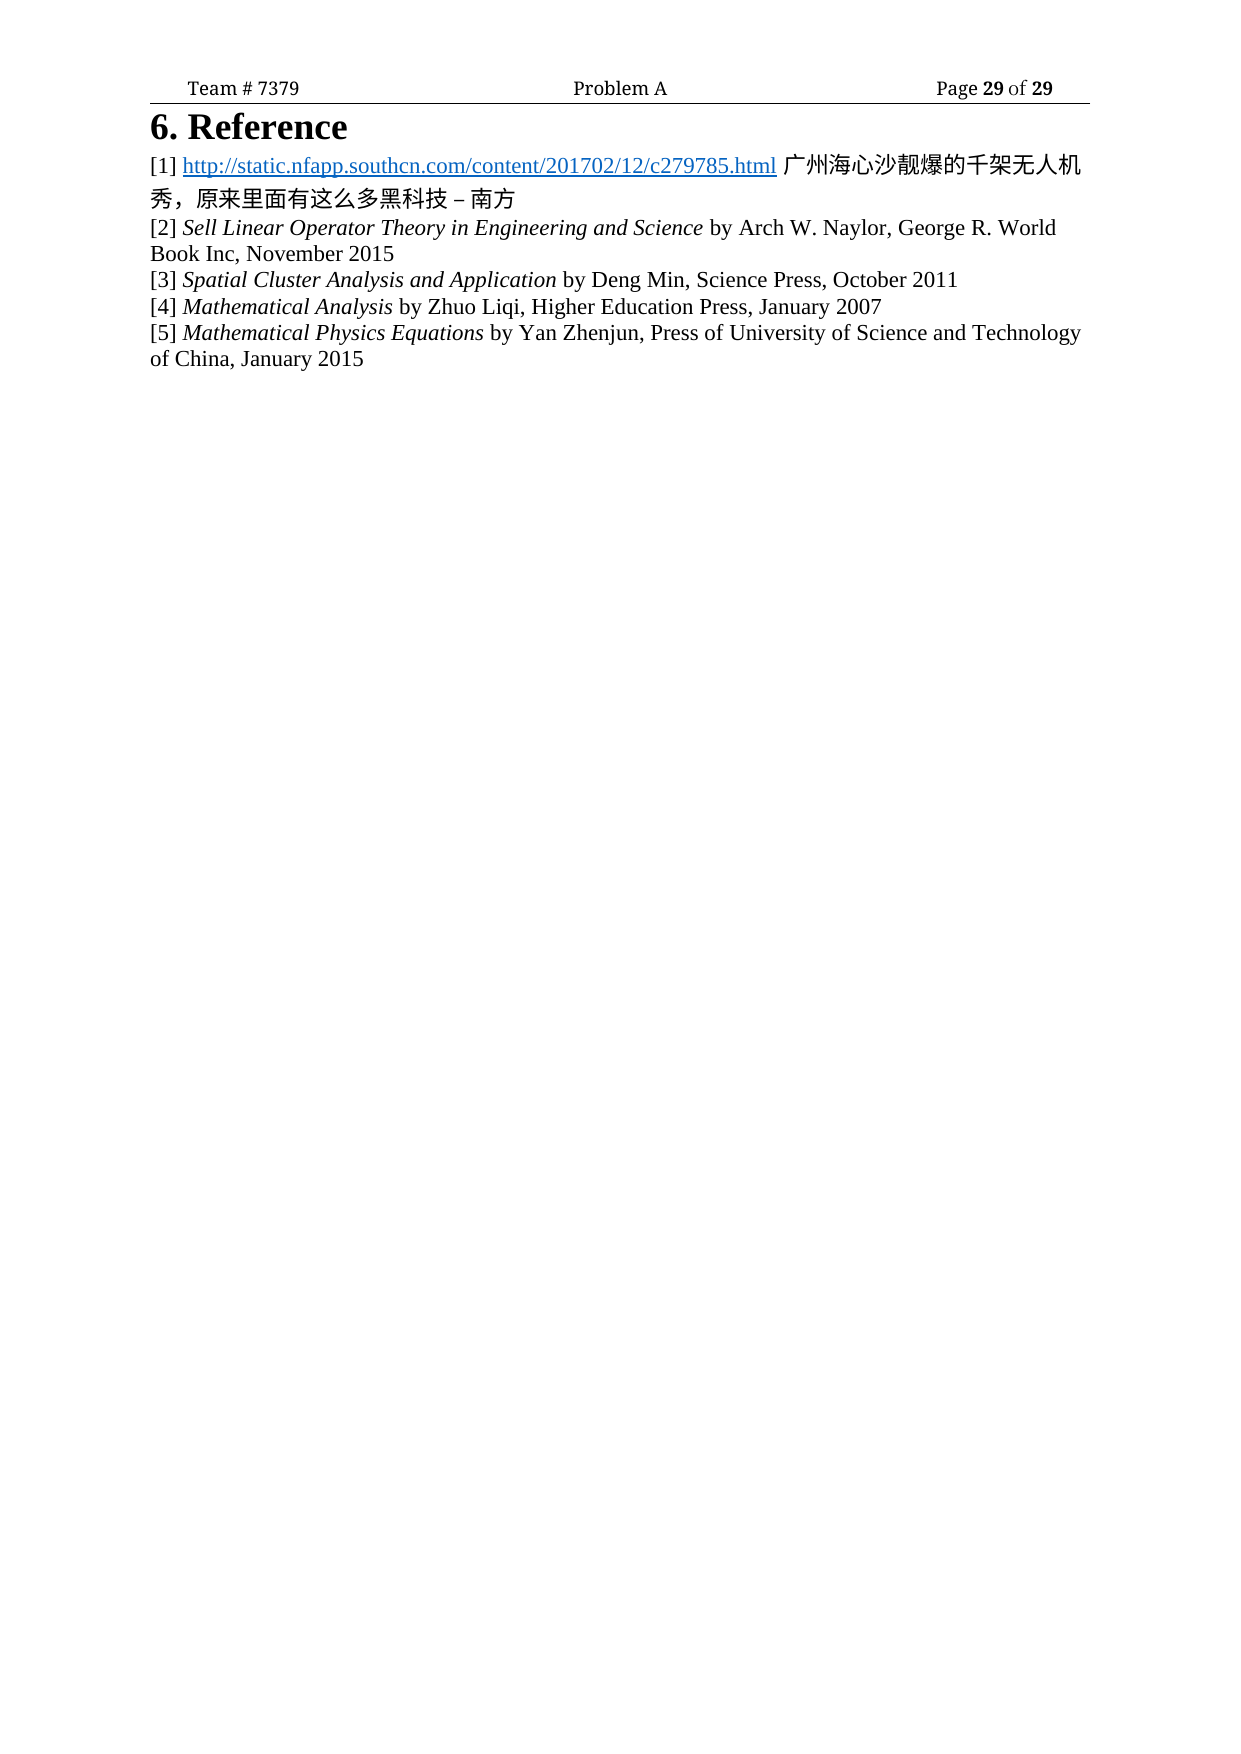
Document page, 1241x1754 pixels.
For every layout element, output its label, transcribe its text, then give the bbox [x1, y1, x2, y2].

text [2] Sell Linear Operator Theory in Engineering and Science by Arch W. Naylor, George R. World Book Inc, November 2015 [150, 214, 1090, 266]
list Reference [150, 104, 1090, 147]
text [4] Mathematical Analysis by Zhuo Liqi, Higher Education Press, January 2007 [150, 293, 1090, 319]
text [1] http://static.nfapp.southcn.com/content/201702/12/c279785.html 广州海心沙靓爆的千架无人机秀，原来里面有这么多黑科技 – 南方 [150, 147, 1090, 214]
text [5] Mathematical Physics Equations by Yan Zhenjun, Press of University of Science and Technology of China, January 2015 [150, 319, 1090, 372]
text [3] Spatial Cluster Analysis and Application by Deng Min, Science Press, October 2011 [150, 266, 1090, 293]
